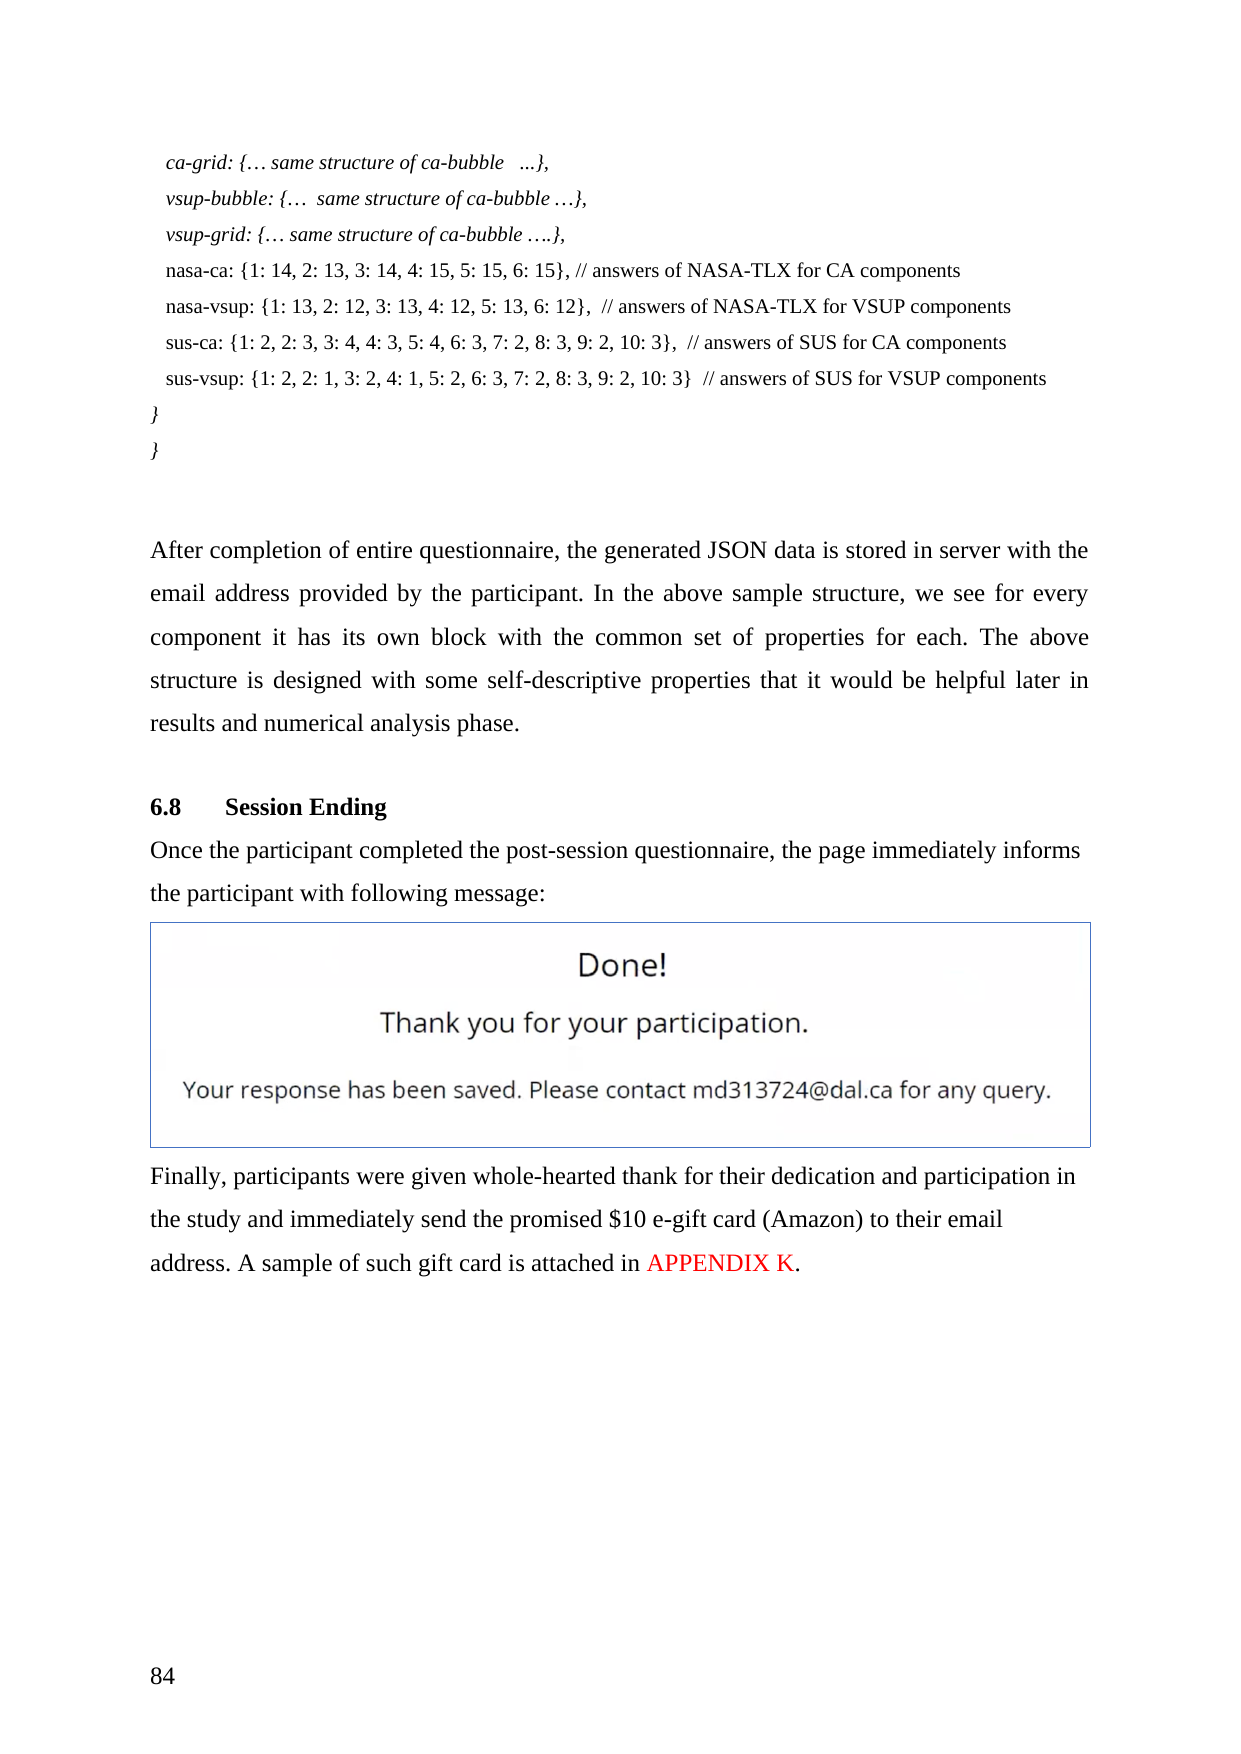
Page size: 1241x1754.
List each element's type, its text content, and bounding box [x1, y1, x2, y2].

text nasa-vsup: {1: 13, 2: 12, 3: 13, 4: 12, 5: 13, 6: 12}, // answers of NASA-TLX for VSUP components [150, 294, 1090, 318]
picture [151, 923, 1090, 1147]
subtitle After completion of entire questionnaire, the generated JSON data is stored in server with the email address provided by the participant. In the above sample structure, we see for every component it has its own block with the common set of properties for each. The above structure is designed with some self-descriptive properties that it would be helpful later in results and numerical analysis phase. [150, 535, 1090, 737]
text sus-vsup: {1: 2, 2: 1, 3: 2, 4: 1, 5: 2, 6: 3, 7: 2, 8: 3, 9: 2, 10: 3} // answers of SUS for VSUP components [150, 366, 1090, 390]
text ca-grid: {… same structure of ca-bubble ...}, [150, 150, 1090, 174]
text } [150, 402, 1090, 426]
text 6.8 Session Ending [150, 792, 1090, 821]
text Once the participant completed the post-session questionnaire, the page immediately informs the participant with following message: [150, 835, 1090, 907]
text sus-ca: {1: 2, 2: 3, 3: 4, 4: 3, 5: 4, 6: 3, 7: 2, 8: 3, 9: 2, 10: 3}, // answers of SUS for CA components [150, 330, 1090, 354]
text vsup-bubble: {… same structure of ca-bubble …}, [150, 186, 1090, 210]
text } [150, 438, 1090, 462]
text Finally, participants were given whole-hearted thank for their dedication and participation in the study and immediately send the promised $10 e-gift card (Amazon) to their email address. A sample of such gift card is attached in APPENDIX K. [150, 1161, 1090, 1276]
text vsup-grid: {… same structure of ca-bubble ….}, [150, 222, 1090, 246]
text nasa-ca: {1: 14, 2: 13, 3: 14, 4: 15, 5: 15, 6: 15}, // answers of NASA-TLX for CA components [150, 258, 1090, 282]
